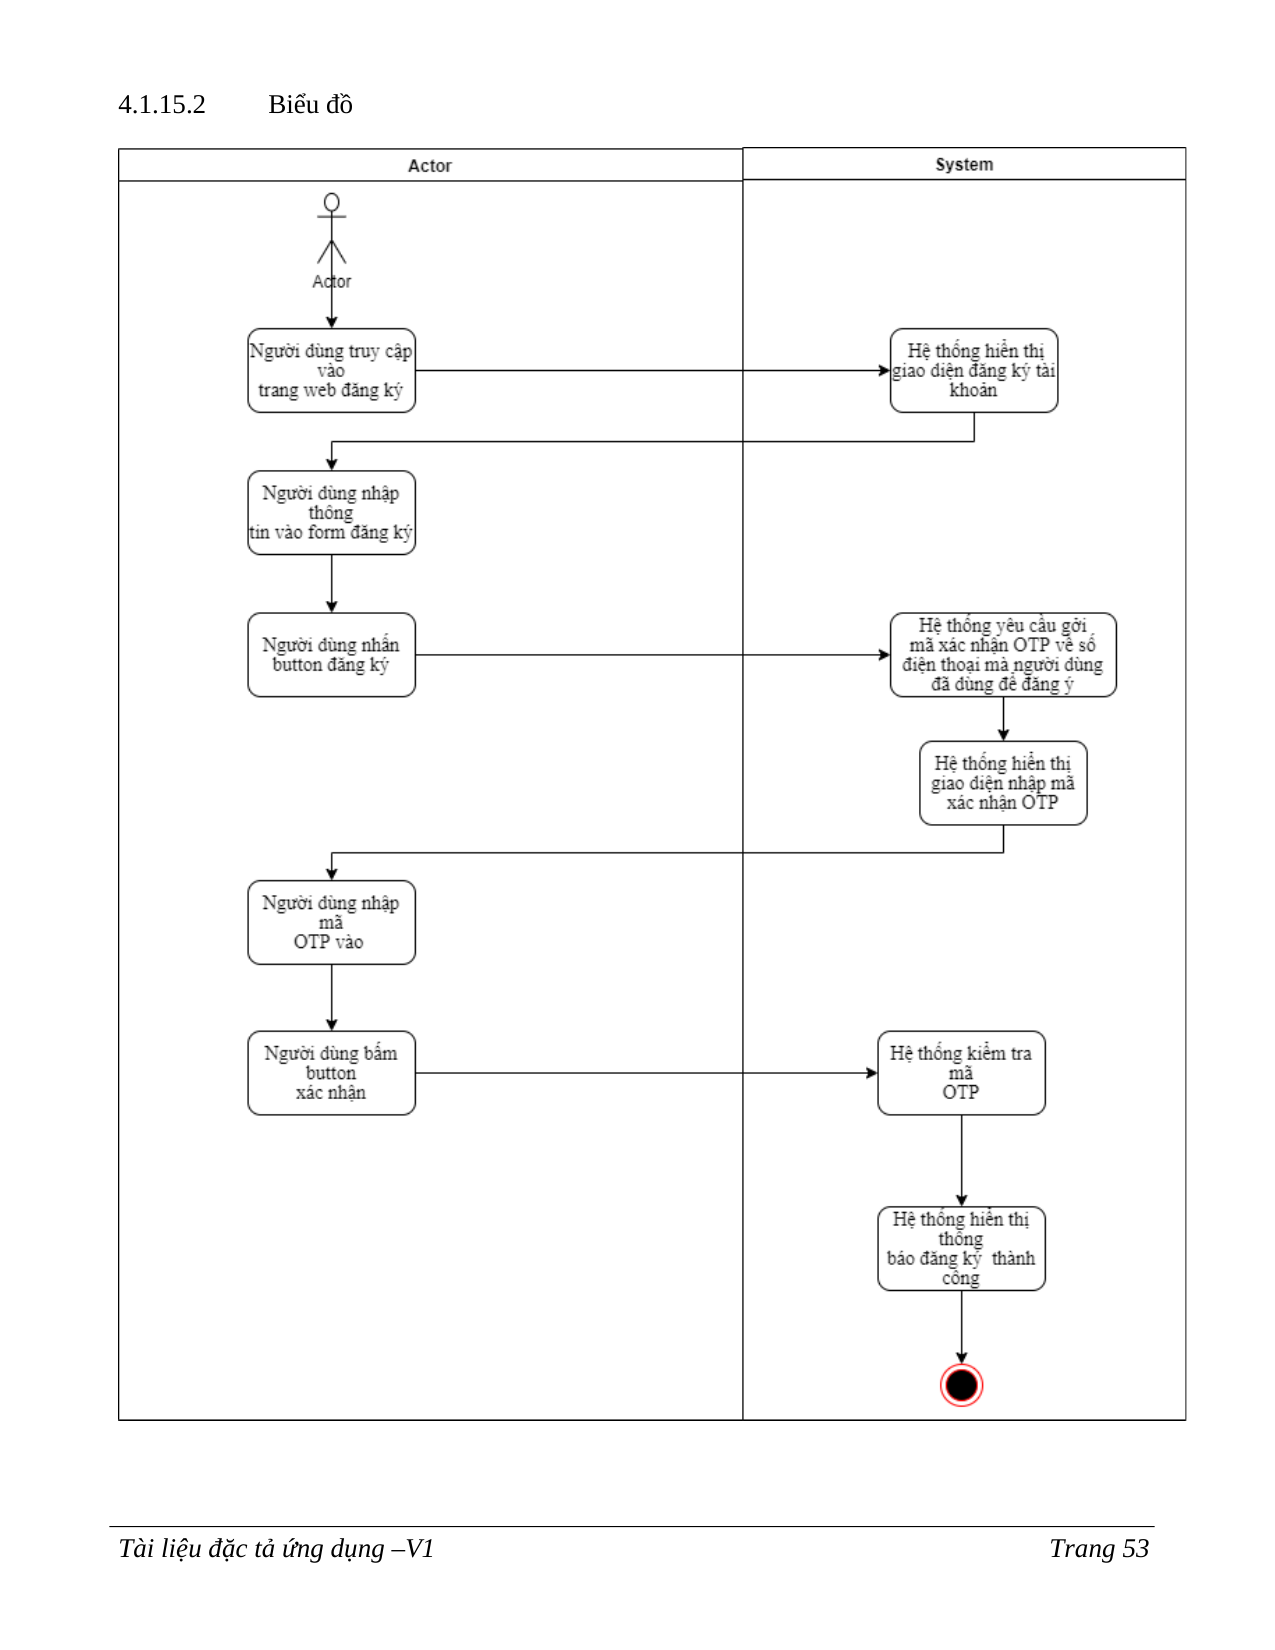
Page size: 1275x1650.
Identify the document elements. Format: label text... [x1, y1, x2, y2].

picture [118, 147, 1187, 1421]
subtitle Biểu đồ [118, 89, 1186, 120]
